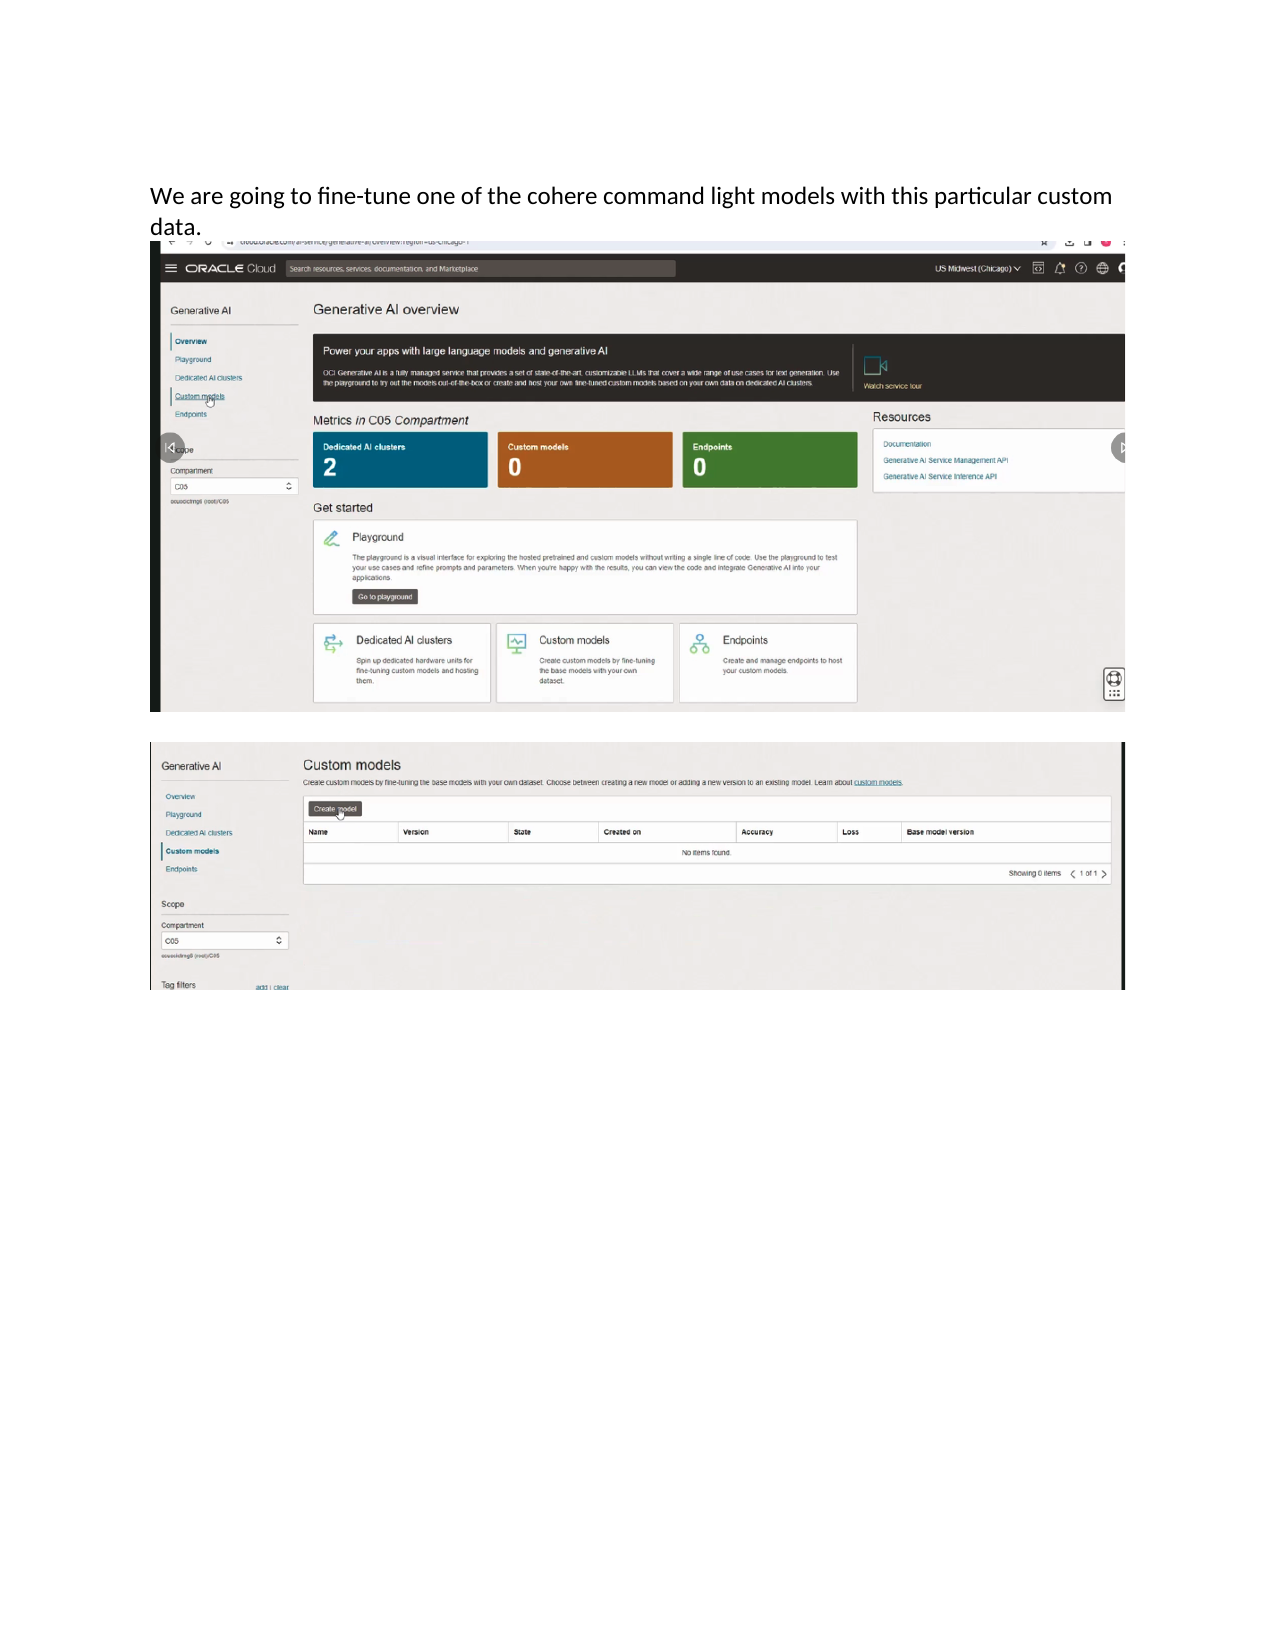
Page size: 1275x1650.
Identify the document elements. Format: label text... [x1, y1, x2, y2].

text We are going to fine-tune one of the cohere command light models with this particular custom data. [150, 181, 1125, 241]
picture [150, 241, 1125, 712]
picture [150, 742, 1125, 990]
